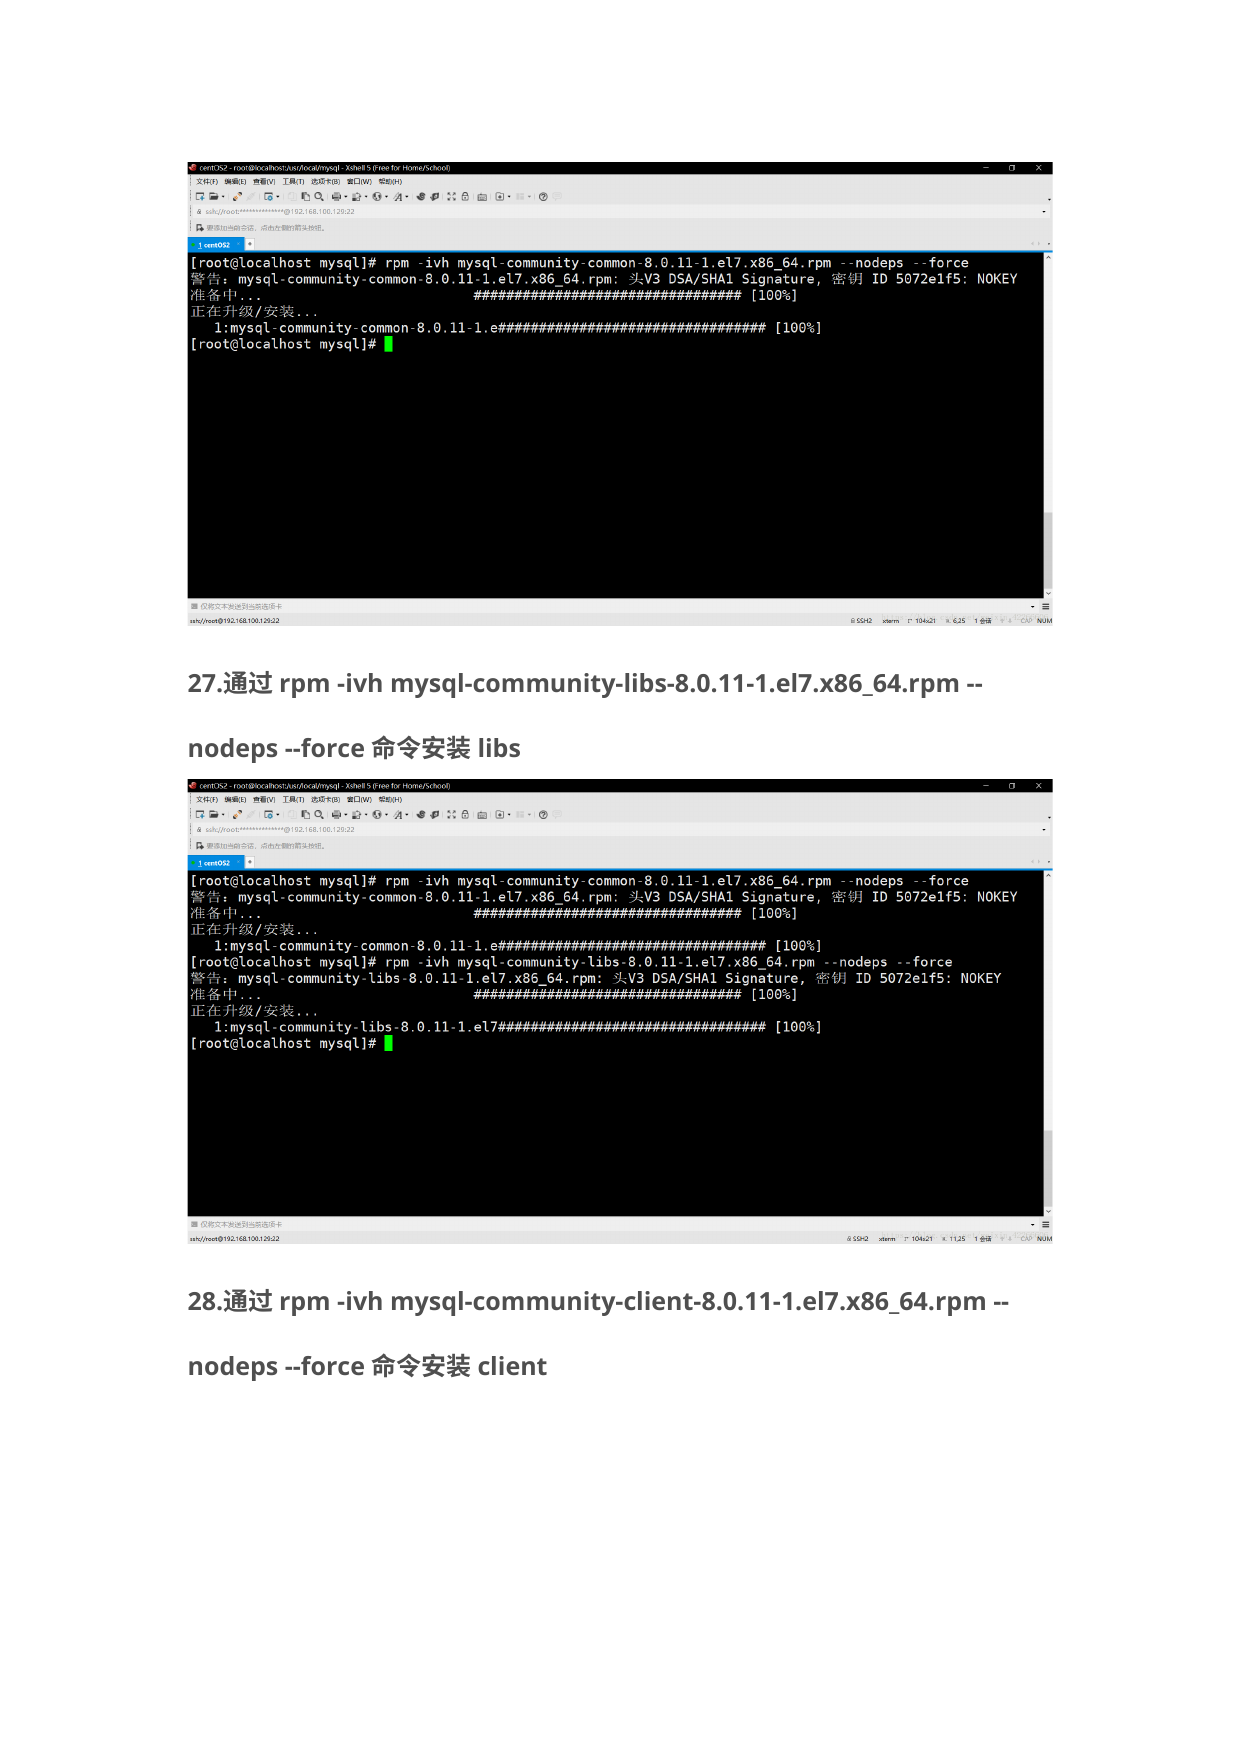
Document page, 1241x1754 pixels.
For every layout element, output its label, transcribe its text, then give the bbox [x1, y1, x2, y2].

picture [187, 779, 1053, 1244]
picture [187, 162, 1053, 626]
text 28.通过 rpm -ivh mysql-community-client-8.0.11-1.el7.x86_64.rpm --nodeps --force 命令安装 client [187, 1267, 1053, 1397]
text 27.通过 rpm -ivh mysql-community-libs-8.0.11-1.el7.x86_64.rpm --nodeps --force 命令安装 libs [187, 649, 1053, 779]
